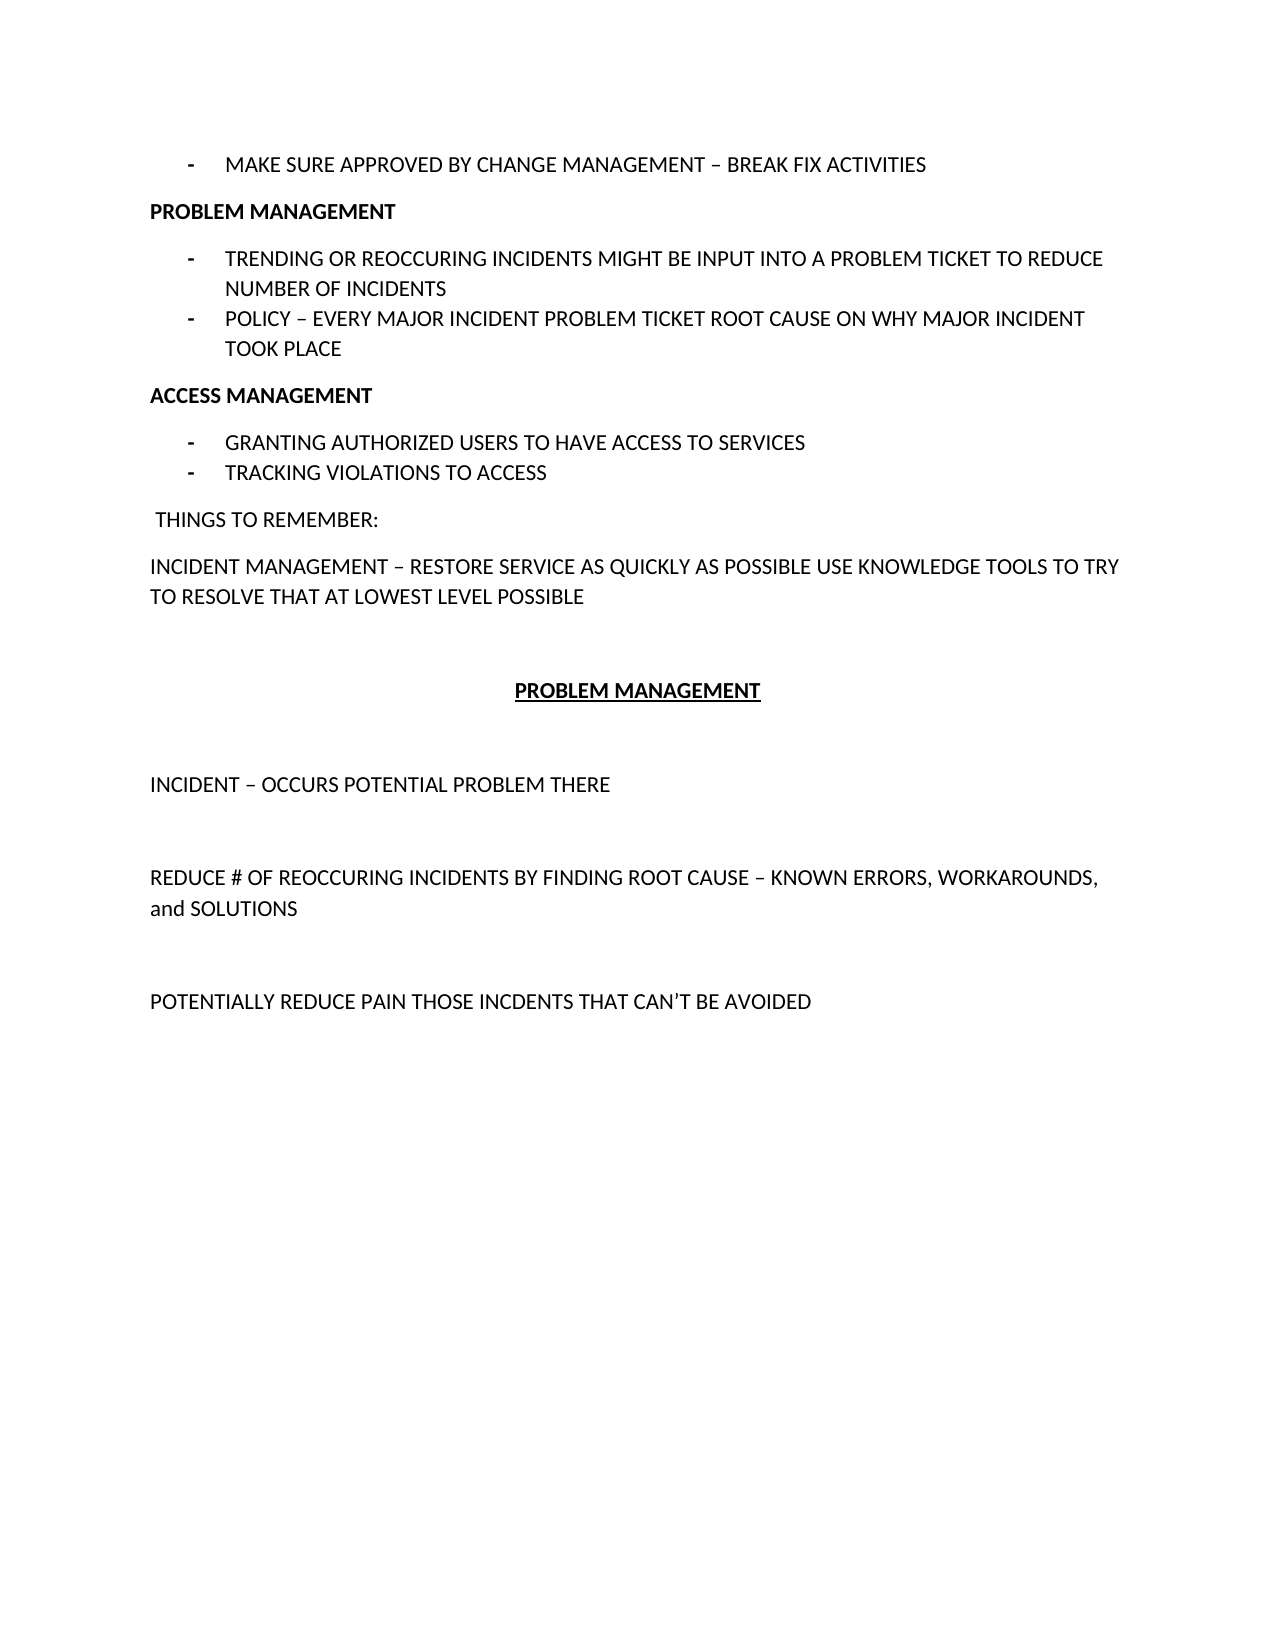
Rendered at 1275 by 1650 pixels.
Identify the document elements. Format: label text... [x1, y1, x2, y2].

list GRANTING AUTHORIZED USERS TO HAVE ACCESS TO SERVICES [187, 428, 1125, 456]
list TRACKING VIOLATIONS TO ACCESS [187, 458, 1125, 486]
text ACCESS MANAGEMENT [150, 381, 1125, 409]
text THINGS TO REMEMBER: [150, 505, 1125, 533]
list TRENDING OR REOCCURING INCIDENTS MIGHT BE INPUT INTO A PROBLEM TICKET TO REDUCE NUMBER OF INCIDENTS [187, 244, 1125, 302]
text POTENTIALLY REDUCE PAIN THOSE INCDENTS THAT CAN’T BE AVOIDED [150, 987, 1125, 1016]
text INCIDENT – OCCURS POTENTIAL PROBLEM THERE [150, 770, 1125, 798]
text PROBLEM MANAGEMENT [150, 197, 1125, 225]
text PROBLEM MANAGEMENT [150, 676, 1125, 704]
text INCIDENT MANAGEMENT – RESTORE SERVICE AS QUICKLY AS POSSIBLE USE KNOWLEDGE TOOLS TO TRY TO RESOLVE THAT AT LOWEST LEVEL POSSIBLE [150, 552, 1125, 610]
list POLICY – EVERY MAJOR INCIDENT PROBLEM TICKET ROOT CAUSE ON WHY MAJOR INCIDENT TOOK PLACE [187, 304, 1125, 362]
list MAKE SURE APPROVED BY CHANGE MANAGEMENT – BREAK FIX ACTIVITIES [187, 150, 1125, 178]
text REDUCE # OF REOCCURING INCIDENTS BY FINDING ROOT CAUSE – KNOWN ERRORS, WORKAROUNDS, and SOLUTIONS [150, 863, 1125, 922]
